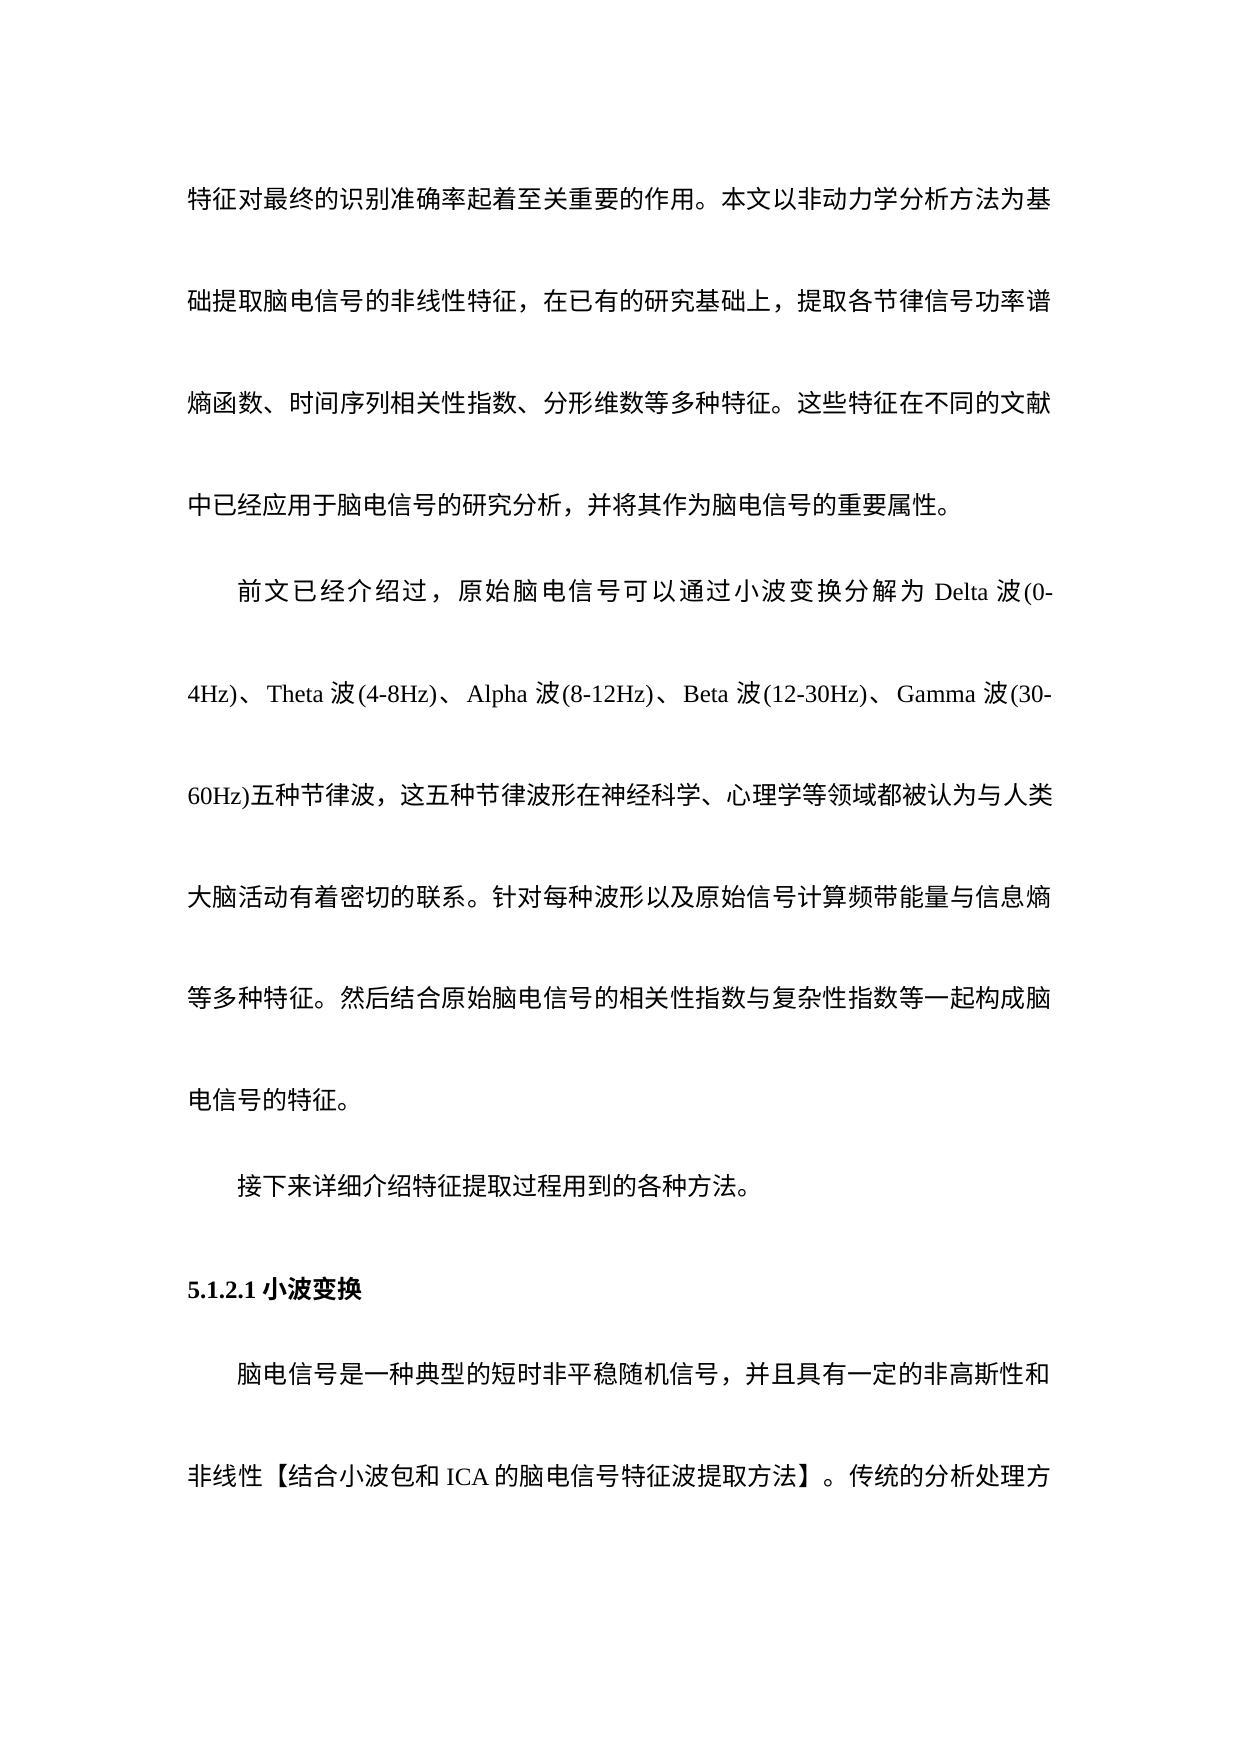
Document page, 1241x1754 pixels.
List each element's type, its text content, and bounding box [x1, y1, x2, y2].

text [187, 164, 1053, 537]
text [187, 1339, 1053, 1509]
text 接下来详细介绍特征提取过程用到的各种方法。 [187, 1151, 1053, 1219]
text 前文已经介绍过，原始脑电信号可以通过小波变换分解为Delta波(0-4Hz)、Theta波(4-8Hz)、Alpha波(8-12Hz)、Beta波(12-30Hz)、Gamma波(30-60Hz)五种节律波，这五种节律波形在神经科学、心理学等领域都被认为与人类大脑活动有着密切的联系。针对每种波形以及原始信号计算频带能量与信息熵等多种特征。然后结合原始脑电信号的相关性指数与复杂性指数等一起构成脑电信号的特征。 [187, 556, 1053, 1133]
subtitle 5.1.2.1 小波变换 [187, 1254, 1053, 1322]
